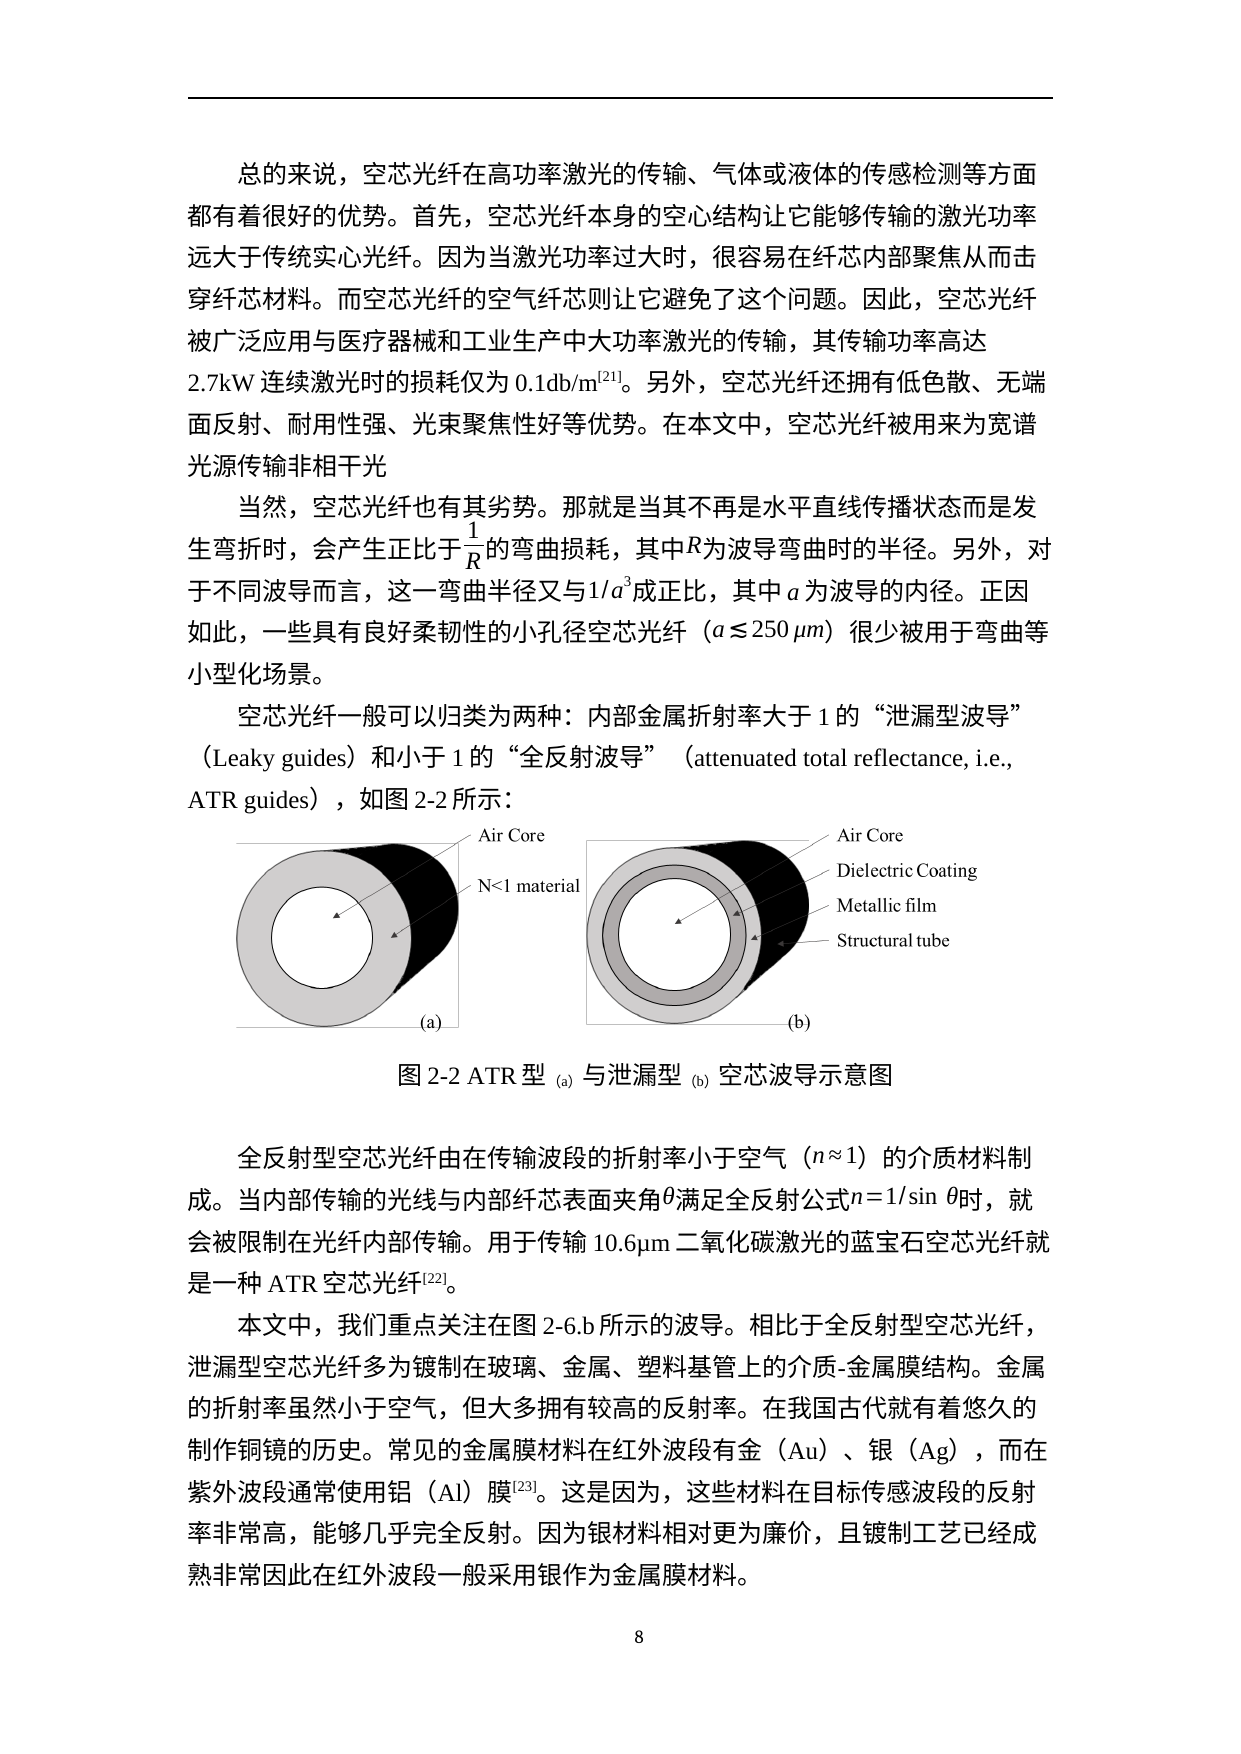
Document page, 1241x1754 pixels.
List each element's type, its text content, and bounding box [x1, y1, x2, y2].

picture [236, 816, 1004, 1044]
text 全反射型空芯光纤由在传输波段的折射率小于空气（）的介质材料制成。当内部传输的光线与内部纤芯表面夹角满足全反射公式时，就会被限制在光纤内部传输。用于传输10.6µm二氧化碳激光的蓝宝石空芯光纤就是一种ATR空芯光纤[22]。 [187, 1134, 1053, 1301]
text 空芯光纤一般可以归类为两种：内部金属折射率大于1的“泄漏型波导”（Leaky guides）和小于1的“全反射波导”（attenuated total reflectance, i.e., ATR guides），如图2-2所示： [187, 692, 1053, 817]
text 本文中，我们重点关注在图2-6.b所示的波导。相比于全反射型空芯光纤，泄漏型空芯光纤多为镀制在玻璃、金属、塑料基管上的介质-金属膜结构。金属的折射率虽然小于空气，但大多拥有较高的反射率。在我国古代就有着悠久的制作铜镜的历史。常见的金属膜材料在红外波段有金（Au）、银（Ag），而在紫外波段通常使用铝（Al）膜[23]。这是因为，这些材料在目标传感波段的反射率非常高，能够几乎完全反射。因为银材料相对更为廉价，且镀制工艺已经成熟非常因此在红外波段一般采用银作为金属膜材料。 [187, 1301, 1053, 1593]
text 当然，空芯光纤也有其劣势。那就是当其不再是水平直线传播状态而是发生弯折时，会产生正比于的弯曲损耗，其中为波导弯曲时的半径。另外，对于不同波导而言，这一弯曲半径又与成正比，其中a为波导的内径。正因如此，一些具有良好柔韧性的小孔径空芯光纤（）很少被用于弯曲等小型化场景。 [187, 483, 1053, 692]
text 总的来说，空芯光纤在高功率激光的传输、气体或液体的传感检测等方面都有着很好的优势。首先，空芯光纤本身的空心结构让它能够传输的激光功率远大于传统实心光纤。因为当激光功率过大时，很容易在纤芯内部聚焦从而击穿纤芯材料。而空芯光纤的空气纤芯则让它避免了这个问题。因此，空芯光纤被广泛应用与医疗器械和工业生产中大功率激光的传输，其传输功率高达2.7kW连续激光时的损耗仅为0.1db/m[21]。另外，空芯光纤还拥有低色散、无端面反射、耐用性强、光束聚焦性好等优势。在本文中，空芯光纤被用来为宽谱光源传输非相干光 [187, 150, 1053, 483]
text 图2-2 ATR型（a）与泄漏型（b）空芯波导示意图 [187, 1051, 1053, 1093]
